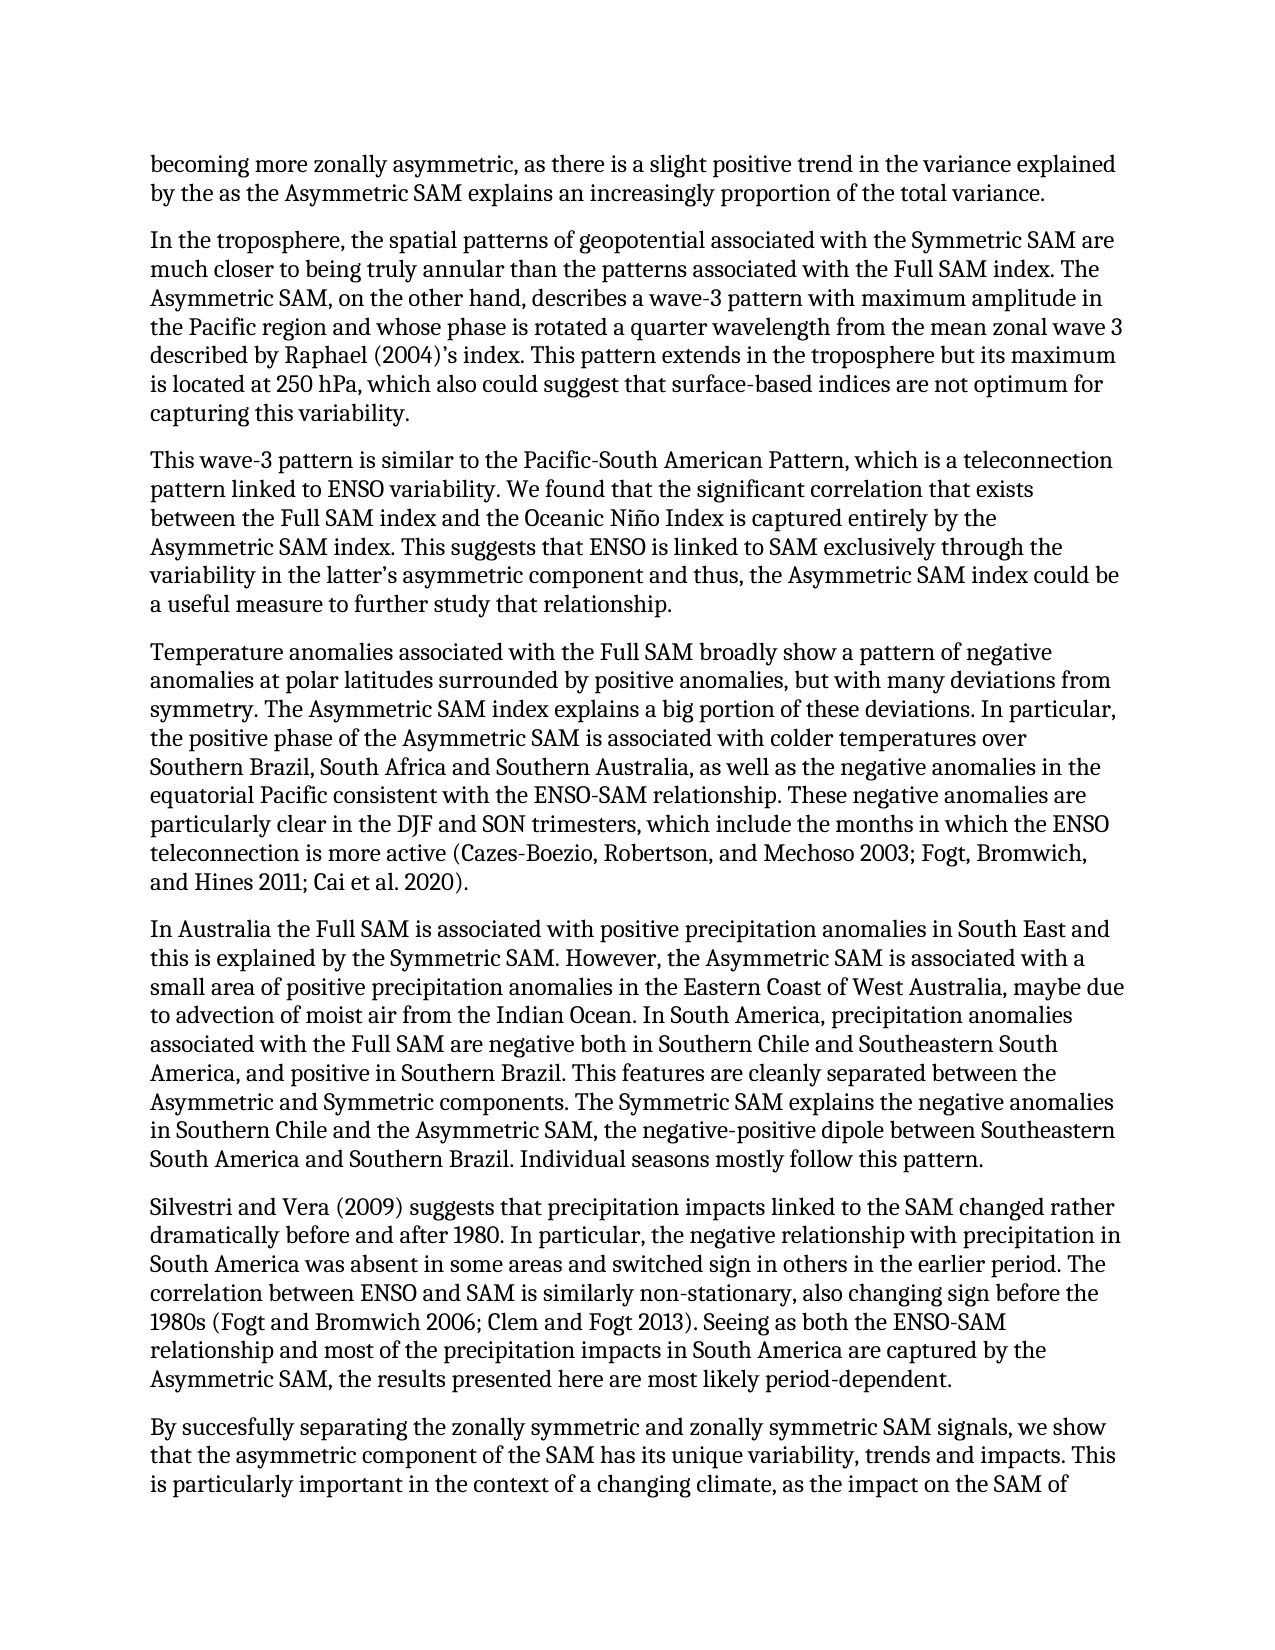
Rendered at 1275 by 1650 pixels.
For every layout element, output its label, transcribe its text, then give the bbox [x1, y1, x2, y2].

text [150, 150, 1125, 207]
text This wave-3 pattern is similar to the Pacific-South American Pattern, which is a teleconnection pattern linked to ENSO variability. We found that the significant correlation that exists between the Full SAM index and the Oceanic Niño Index is captured entirely by the Asymmetric SAM index. This suggests that ENSO is linked to SAM exclusively through the variability in the latter’s asymmetric component and thus, the Asymmetric SAM index could be a useful measure to further study that relationship. [150, 446, 1125, 619]
text In the troposphere, the spatial patterns of geopotential associated with the Symmetric SAM are much closer to being truly annular than the patterns associated with the Full SAM index. The Asymmetric SAM, on the other hand, describes a wave-3 pattern with maximum amplitude in the Pacific region and whose phase is rotated a quarter wavelength from the mean zonal wave 3 described by Raphael (2004)’s index. This pattern extends in the troposphere but its maximum is located at 250 hPa, which also could suggest that surface-based indices are not optimum for capturing this variability. [150, 226, 1125, 427]
text In Australia the Full SAM is associated with positive precipitation anomalies in South East and this is explained by the Symmetric SAM. However, the Asymmetric SAM is associated with a small area of positive precipitation anomalies in the Eastern Coast of West Australia, maybe due to advection of moist air from the Indian Ocean. In South America, precipitation anomalies associated with the Full SAM are negative both in Southern Chile and Southeastern South America, and positive in Southern Brazil. This features are cleanly separated between the Asymmetric and Symmetric components. The Symmetric SAM explains the negative anomalies in Southern Chile and the Asymmetric SAM, the negative-positive dipole between Southeastern South America and Southern Brazil. Individual seasons mostly follow this pattern. [150, 915, 1125, 1174]
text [150, 1412, 1125, 1499]
text Temperature anomalies associated with the Full SAM broadly show a pattern of negative anomalies at polar latitudes surrounded by positive anomalies, but with many deviations from symmetry. The Asymmetric SAM index explains a big portion of these deviations. In particular, the positive phase of the Asymmetric SAM is associated with colder temperatures over Southern Brazil, South Africa and Southern Australia, as well as the negative anomalies in the equatorial Pacific consistent with the ENSO-SAM relationship. These negative anomalies are particularly clear in the DJF and SON trimesters, which include the months in which the ENSO teleconnection is more active (Cazes-Boezio, Robertson, and Mechoso 2003; Fogt, Bromwich, and Hines 2011; Cai et al. 2020). [150, 637, 1125, 896]
text Silvestri and Vera (2009) suggests that precipitation impacts linked to the SAM changed rather dramatically before and after 1980. In particular, the negative relationship with precipitation in South America was absent in some areas and switched sign in others in the earlier period. The correlation between ENSO and SAM is similarly non-stationary, also changing sign before the 1980s (Fogt and Bromwich 2006; Clem and Fogt 2013). Seeing as both the ENSO-SAM relationship and most of the precipitation impacts in South America are captured by the Asymmetric SAM, the results presented here are most likely period-dependent. [150, 1192, 1125, 1394]
